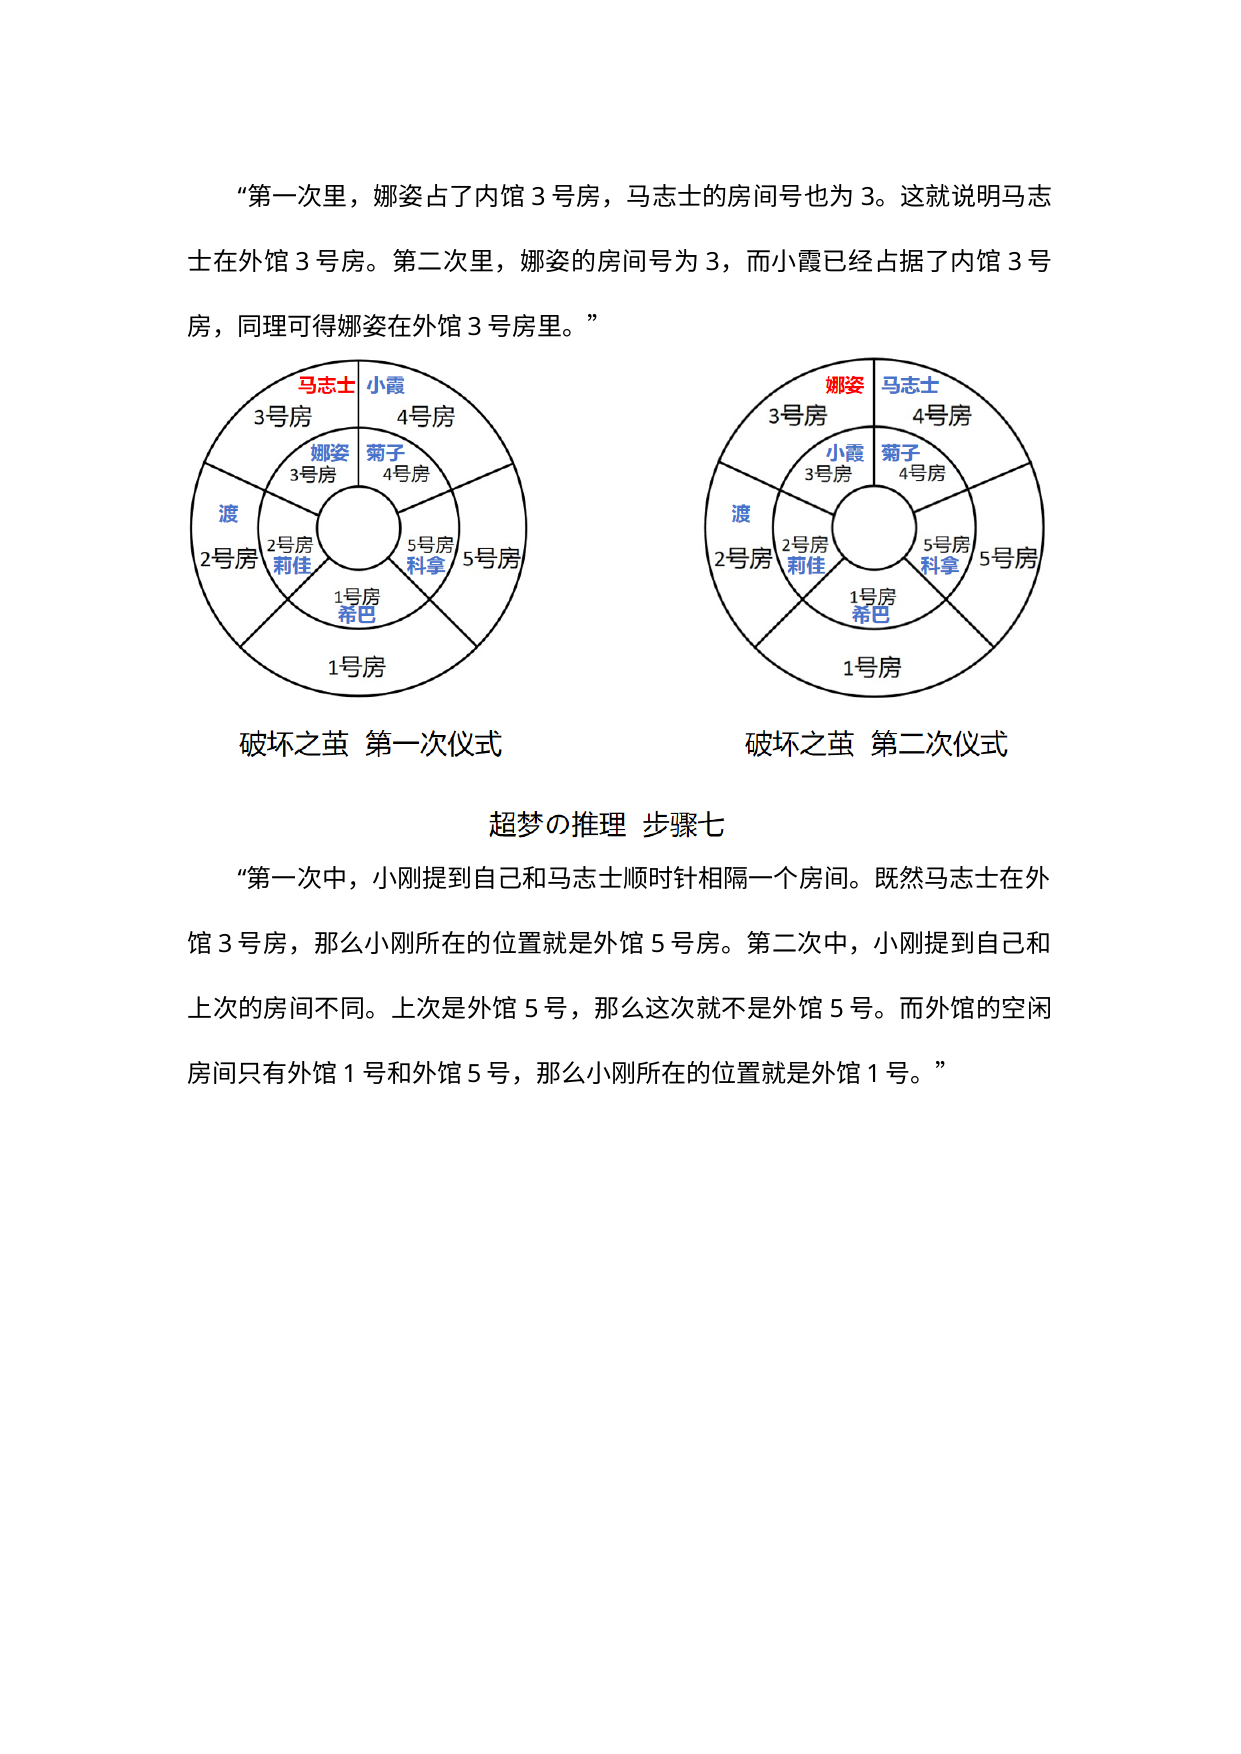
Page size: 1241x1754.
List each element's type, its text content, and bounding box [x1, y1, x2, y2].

text “第一次中，小刚提到自己和马志士顺时针相隔一个房间。既然马志士在外馆3号房，那么小刚所在的位置就是外馆5号房。第二次中，小刚提到自己和上次的房间不同。上次是外馆5号，那么这次就不是外馆5号。而外馆的空闲房间只有外馆1号和外馆5号，那么小刚所在的位置就是外馆1号。” [187, 844, 1053, 1104]
picture [187, 357, 1052, 842]
text “第一次里，娜姿占了内馆3号房，马志士的房间号也为3。这就说明马志士在外馆3号房。第二次里，娜姿的房间号为3，而小霞已经占据了内馆3号房，同理可得娜姿在外馆3号房里。” [187, 162, 1053, 357]
